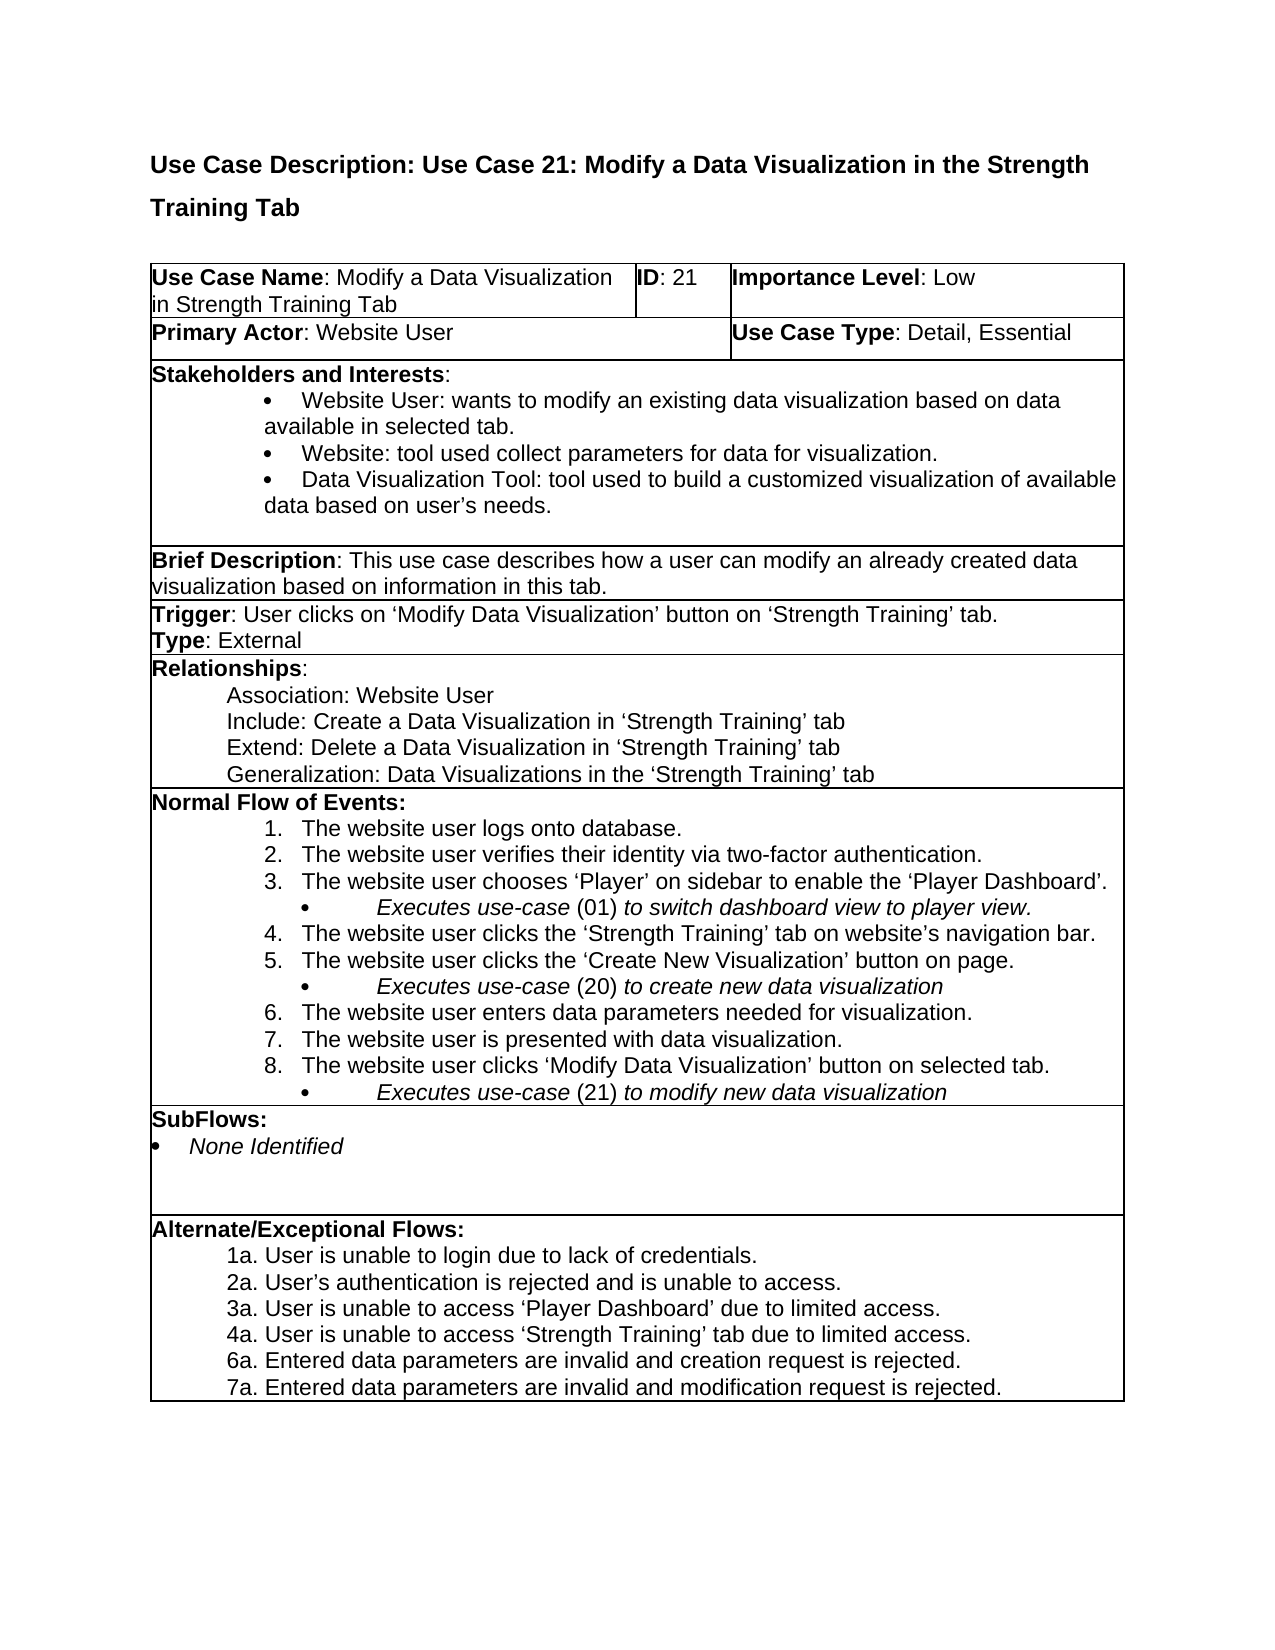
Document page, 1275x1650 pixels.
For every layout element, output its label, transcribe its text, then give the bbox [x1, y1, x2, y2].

table_header Use Case Name: Modify a Data Visualization in Strength Training Tab [152, 264, 635, 317]
table_cell Alternate/Exceptional Flows: 1a. User is unable to login due to lack of credentials. 2a. User’s authentication is rejected and is unable to access. 3a. User is unable to access ‘Player Dashboard’ due to limited access. 4a. User is unable to access ‘Strength Training’ tab due to limited access. 6a. Entered data parameters are invalid and creation request is rejected. 7a. Entered data parameters are invalid and modification request is rejected. [152, 1216, 1123, 1400]
table_header ID: 21 [637, 264, 730, 317]
subtitle Use Case Description: Use Case 21: Modify a Data Visualization in the Strength Training Tab [150, 150, 1125, 222]
table_cell Use Case Type: Detail, Essential [732, 318, 1123, 359]
table_cell Primary Actor: Website User [152, 318, 730, 359]
table_cell SubFlows: None Identified [152, 1106, 1123, 1214]
table_cell Stakeholders and Interests: Website User: wants to modify an existing data visualization based on data available in selected tab. Website: tool used collect parameters for data for visualization. Data Visualization Tool: tool used to build a customized visualization of available data based on user’s needs. [152, 361, 1123, 545]
table_cell Brief Description: This use case describes how a user can modify an already created data visualization based on information in this tab. [152, 547, 1123, 599]
table_cell Relationships: Association: Website User Include: Create a Data Visualization in ‘Strength Training’ tab Extend: Delete a Data Visualization in ‘Strength Training’ tab Generalization: Data Visualizations in the ‘Strength Training’ tab [152, 655, 1123, 787]
table_cell Normal Flow of Events: The website user logs onto database. The website user verifies their identity via two-factor authentication. The website user chooses ‘Player’ on sidebar to enable the ‘Player Dashboard’. Executes use-case (01) to switch dashboard view to player view. The website user clicks the ‘Strength Training’ tab on website’s navigation bar. The website user clicks the ‘Create New Visualization’ button on page. Executes use-case (20) to create new data visualization The website user enters data parameters needed for visualization. The website user is presented with data visualization. The website user clicks ‘Modify Data Visualization’ button on selected tab. Executes use-case (21) to modify new data visualization [152, 789, 1123, 1105]
table_cell Trigger: User clicks on ‘Modify Data Visualization’ button on ‘Strength Training’ tab. Type: External [152, 601, 1123, 654]
table_header Importance Level: Low [732, 264, 1123, 317]
